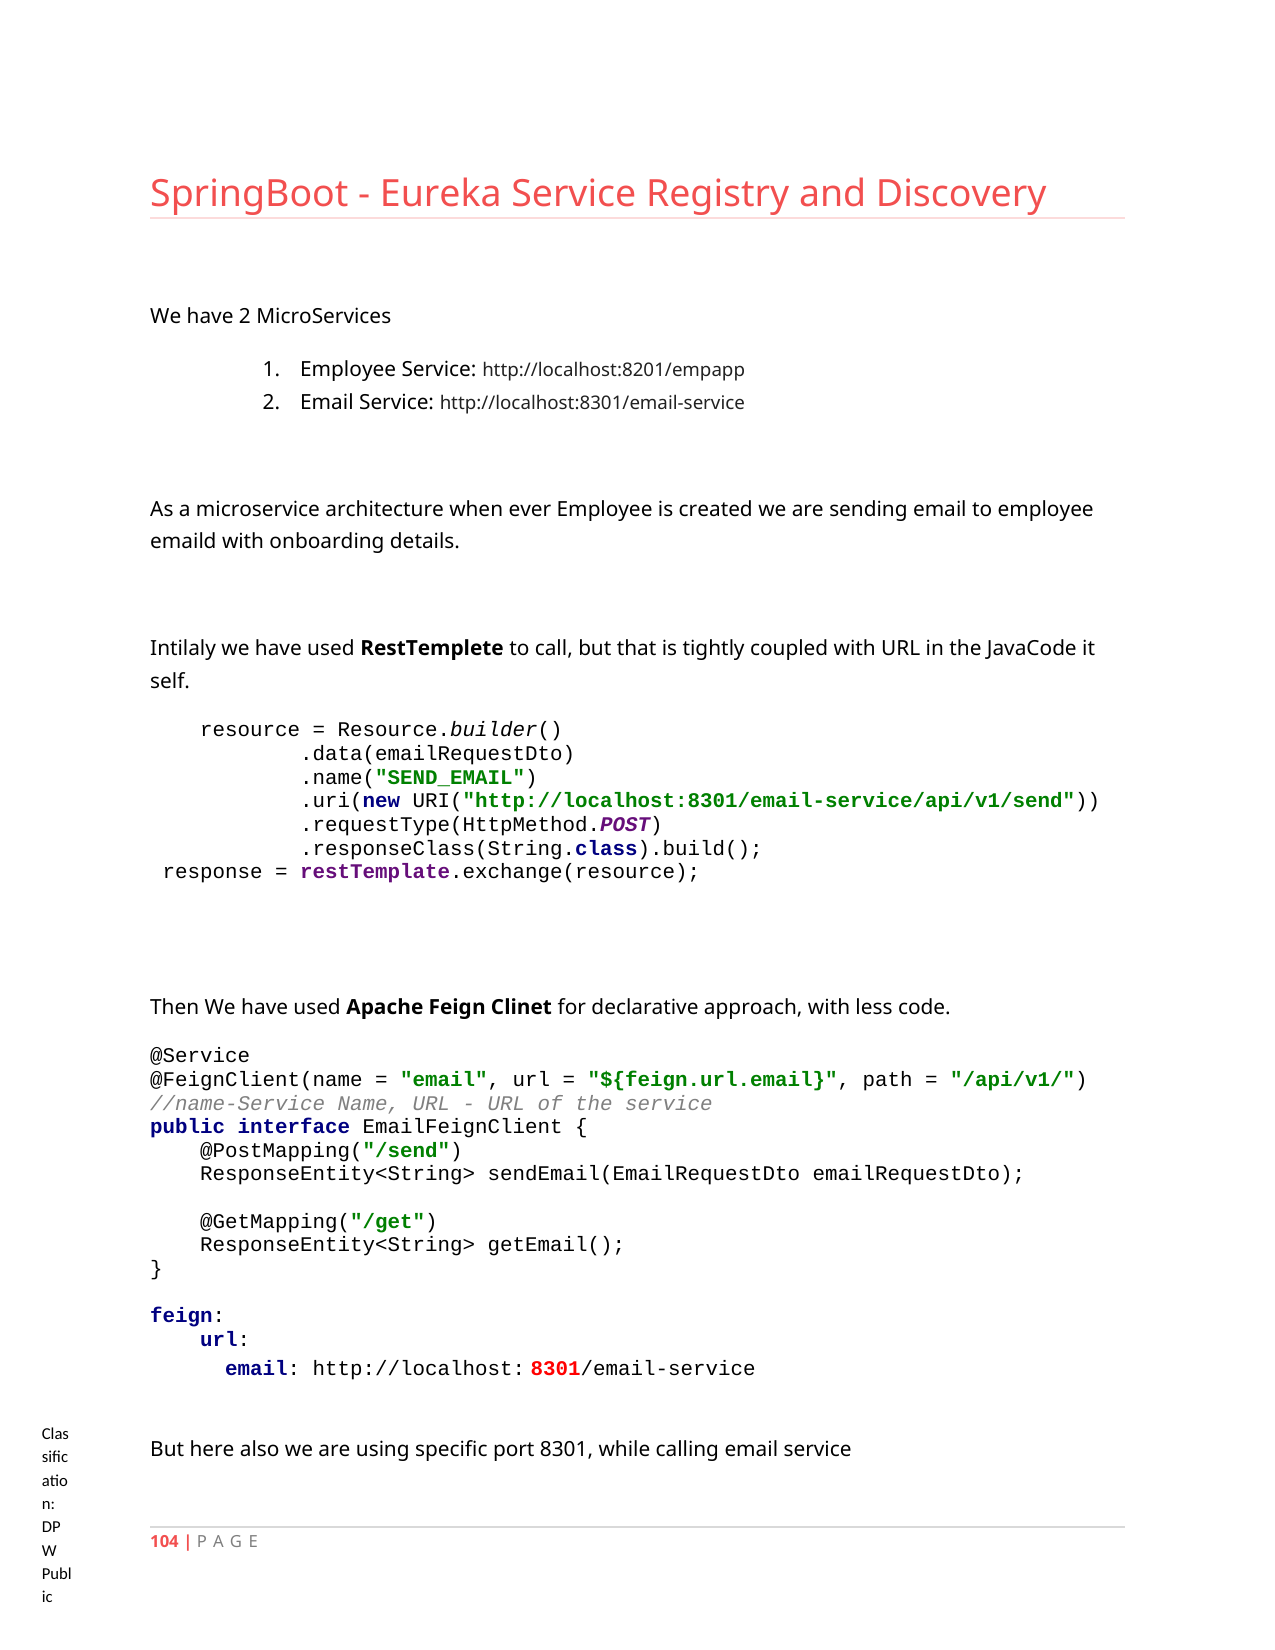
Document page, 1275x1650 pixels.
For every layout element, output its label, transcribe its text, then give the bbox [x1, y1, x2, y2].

text Then We have used Apache Feign Clinet for declarative approach, with less code. [150, 992, 1125, 1020]
list Employee Service: http://localhost:8201/empapp [262, 354, 1125, 383]
text @Service @FeignClient(name = "email", url = "${feign.url.email}", path = "/api/v1/") //name-Service Name, URL - URL of the service public interface EmailFeignClient { @PostMapping("/send") ResponseEntity<String> sendEmail(EmailRequestDto emailRequestDto); @GetMapping("/get") ResponseEntity<String> getEmail(); } [150, 1045, 1125, 1282]
text resource = Resource.builder() .data(emailRequestDto) .name("SEND_EMAIL") .uri(new URI("http://localhost:8301/email-service/api/v1/send")) .requestType(HttpMethod.POST) .responseClass(String.class).build(); response = restTemplate.exchange(resource); [150, 719, 1125, 885]
text feign: url: email: http://localhost: 8301/email-service [150, 1305, 1125, 1381]
text Intilaly we have used RestTemplete to call, but that is tightly coupled with URL in the JavaCode it self. [150, 633, 1125, 694]
text But here also we are using specific port 8301, while calling email service [150, 1434, 1125, 1463]
list Email Service: http://localhost:8301/email-service [262, 387, 1125, 415]
text We have 2 MicroServices [150, 301, 1125, 329]
subtitle SpringBoot - Eureka Service Registry and Discovery [150, 166, 1125, 217]
text As a microservice architecture when ever Employee is created we are sending email to employee emaild with onboarding details. [150, 494, 1125, 555]
